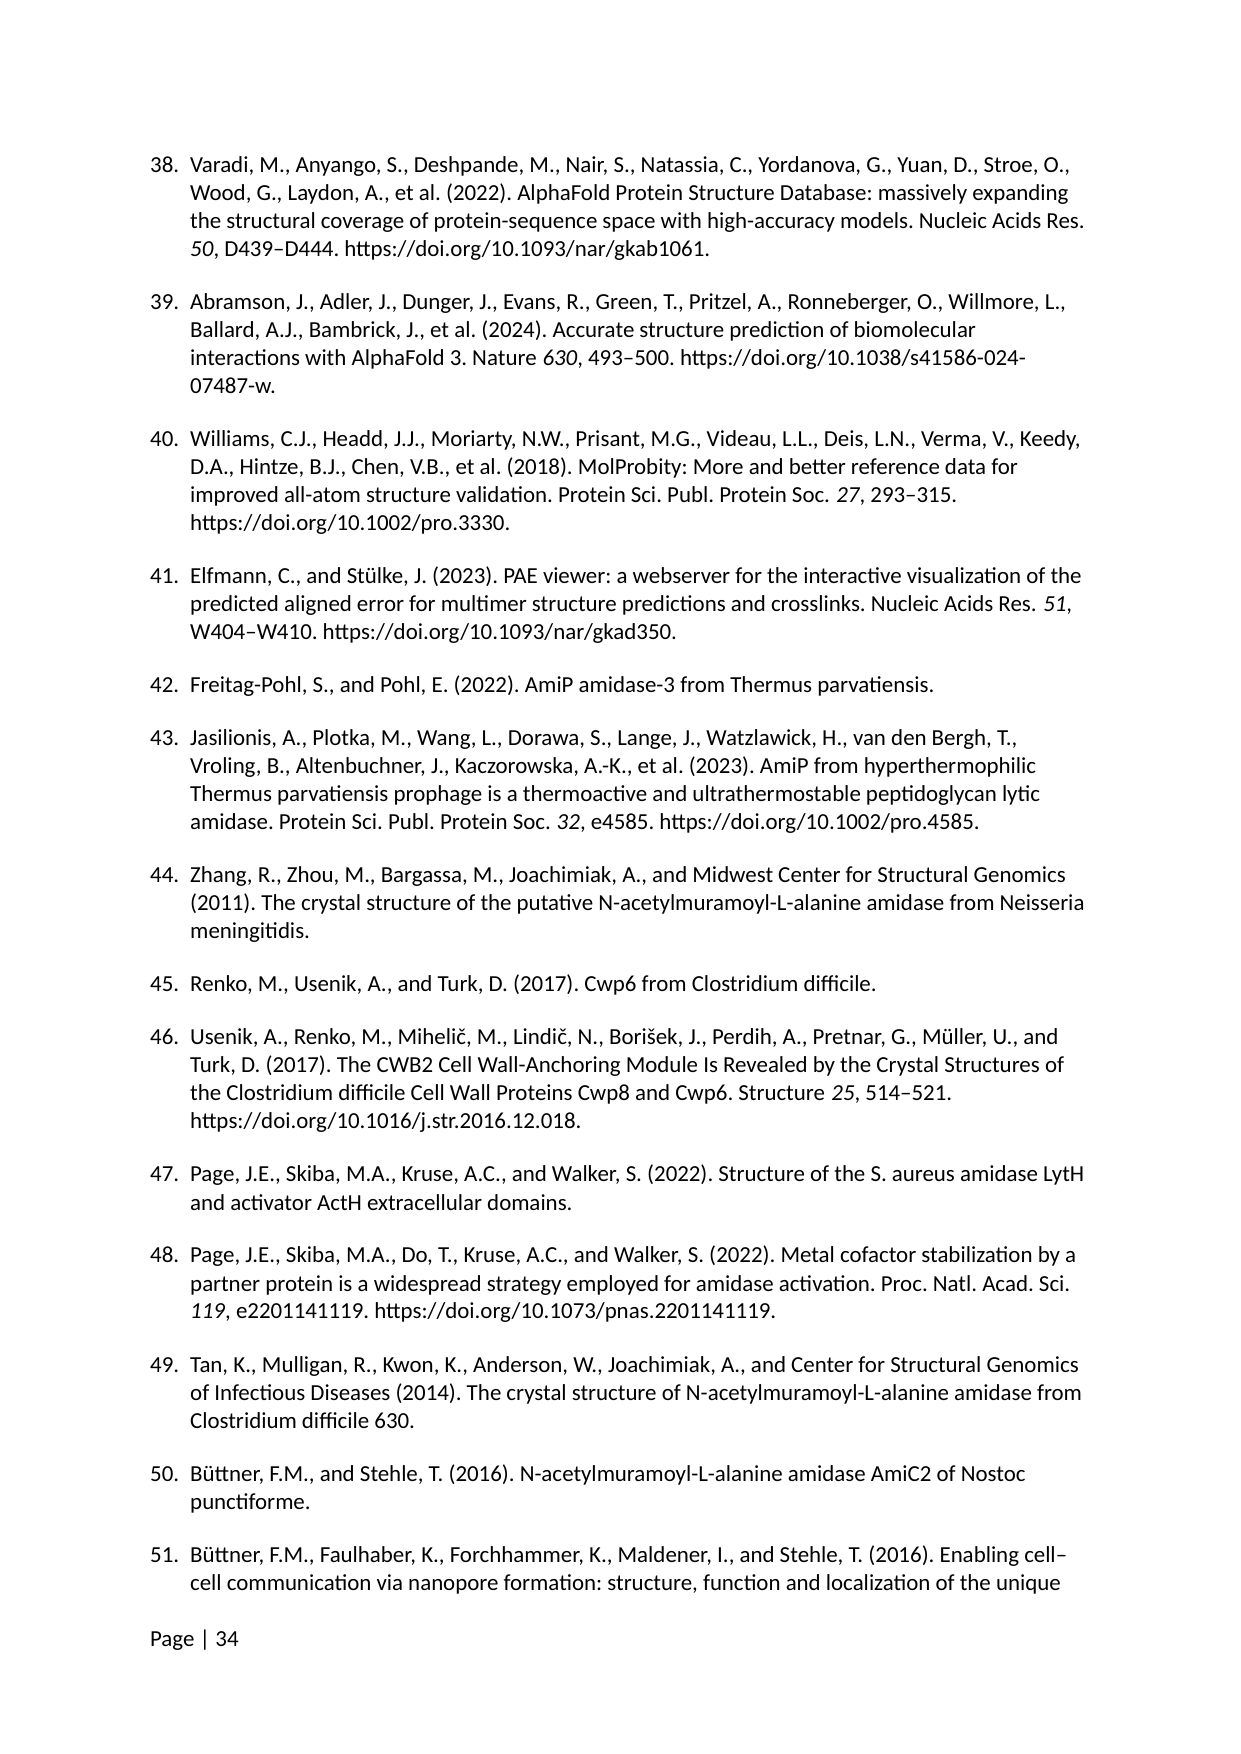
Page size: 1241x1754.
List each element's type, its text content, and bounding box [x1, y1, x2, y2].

text 44. Zhang, R., Zhou, M., Bargassa, M., Joachimiak, A., and Midwest Center for Structural Genomics (2011). The crystal structure of the putative N-acetylmuramoyl-L-alanine amidase from Neisseria meningitidis. [150, 860, 1090, 944]
text 49. Tan, K., Mulligan, R., Kwon, K., Anderson, W., Joachimiak, A., and Center for Structural Genomics of Infectious Diseases (2014). The crystal structure of N-acetylmuramoyl-L-alanine amidase from Clostridium difficile 630. [150, 1350, 1090, 1434]
text 47. Page, J.E., Skiba, M.A., Kruse, A.C., and Walker, S. (2022). Structure of the S. aureus amidase LytH and activator ActH extracellular domains. [150, 1159, 1090, 1216]
text 40. Williams, C.J., Headd, J.J., Moriarty, N.W., Prisant, M.G., Videau, L.L., Deis, L.N., Verma, V., Keedy, D.A., Hintze, B.J., Chen, V.B., et al. (2018). MolProbity: More and better reference data for improved all-atom structure validation. Protein Sci. Publ. Protein Soc. 27, 293–315. https://doi.org/10.1002/pro.3330. [150, 424, 1090, 536]
text 50. Büttner, F.M., and Stehle, T. (2016). N-acetylmuramoyl-L-alanine amidase AmiC2 of Nostoc punctiforme. [150, 1459, 1090, 1515]
text 45. Renko, M., Usenik, A., and Turk, D. (2017). Cwp6 from Clostridium difficile. [150, 969, 1090, 997]
text 42. Freitag-Pohl, S., and Pohl, E. (2022). AmiP amidase-3 from Thermus parvatiensis. [150, 670, 1090, 698]
text 41. Elfmann, C., and Stülke, J. (2023). PAE viewer: a webserver for the interactive visualization of the predicted aligned error for multimer structure predictions and crosslinks. Nucleic Acids Res. 51, W404–W410. https://doi.org/10.1093/nar/gkad350. [150, 561, 1090, 645]
text 39. Abramson, J., Adler, J., Dunger, J., Evans, R., Green, T., Pritzel, A., Ronneberger, O., Willmore, L., Ballard, A.J., Bambrick, J., et al. (2024). Accurate structure prediction of biomolecular interactions with AlphaFold 3. Nature 630, 493–500. https://doi.org/10.1038/s41586-024-07487-w. [150, 287, 1090, 399]
text 38. Varadi, M., Anyango, S., Deshpande, M., Nair, S., Natassia, C., Yordanova, G., Yuan, D., Stroe, O., Wood, G., Laydon, A., et al. (2022). AlphaFold Protein Structure Database: massively expanding the structural coverage of protein-sequence space with high-accuracy models. Nucleic Acids Res. 50, D439–D444. https://doi.org/10.1093/nar/gkab1061. [150, 150, 1090, 262]
text 48. Page, J.E., Skiba, M.A., Do, T., Kruse, A.C., and Walker, S. (2022). Metal cofactor stabilization by a partner protein is a widespread strategy employed for amidase activation. Proc. Natl. Acad. Sci. 119, e2201141119. https://doi.org/10.1073/pnas.2201141119. [150, 1241, 1090, 1325]
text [150, 1540, 1090, 1596]
text 46. Usenik, A., Renko, M., Mihelič, M., Lindič, N., Borišek, J., Perdih, A., Pretnar, G., Müller, U., and Turk, D. (2017). The CWB2 Cell Wall-Anchoring Module Is Revealed by the Crystal Structures of the Clostridium difficile Cell Wall Proteins Cwp8 and Cwp6. Structure 25, 514–521. https://doi.org/10.1016/j.str.2016.12.018. [150, 1022, 1090, 1134]
text 43. Jasilionis, A., Plotka, M., Wang, L., Dorawa, S., Lange, J., Watzlawick, H., van den Bergh, T., Vroling, B., Altenbuchner, J., Kaczorowska, A.-K., et al. (2023). AmiP from hyperthermophilic Thermus parvatiensis prophage is a thermoactive and ultrathermostable peptidoglycan lytic amidase. Protein Sci. Publ. Protein Soc. 32, e4585. https://doi.org/10.1002/pro.4585. [150, 723, 1090, 835]
